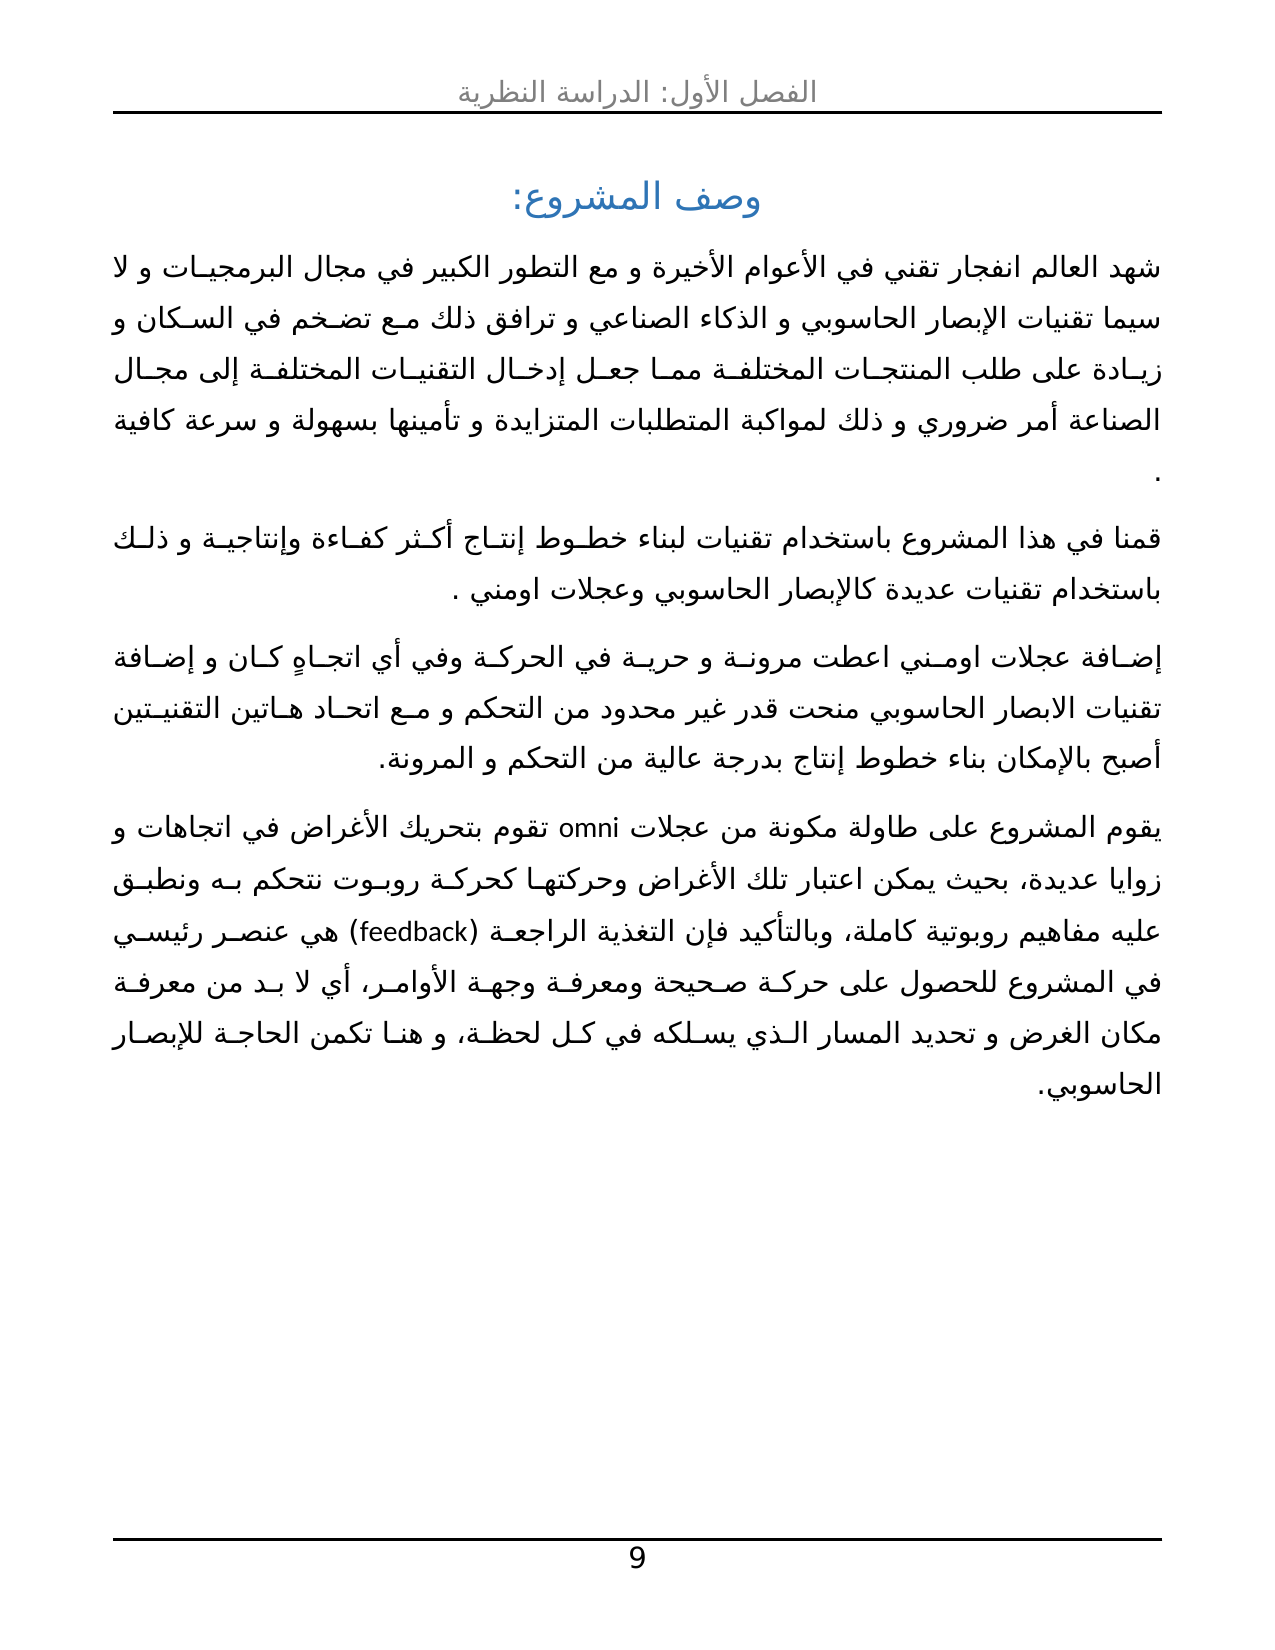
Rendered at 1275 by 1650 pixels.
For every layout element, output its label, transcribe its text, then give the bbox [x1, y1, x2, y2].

text إضافة عجلات اومني اعطت مرونة و حرية في الحركة وفي أي اتجاهٍ كان و إضافة تقنيات الابصار الحاسوبي منحت قدر غير محدود من التحكم و مع اتحاد هاتين التقنيتين أصبح بالإمكان بناء خطوط إنتاج بدرجة عالية من التحكم و المرونة. [112, 640, 1162, 776]
subtitle وصف المشروع: [112, 175, 1162, 219]
text شهد العالم انفجار تقني في الأعوام الأخيرة و مع التطور الكبير في مجال البرمجيات و لا سيما تقنيات الإبصار الحاسوبي و الذكاء الصناعي و ترافق ذلك مع تضخم في السكان و زيادة على طلب المنتجات المختلفة مما جعل إدخال التقنيات المختلفة إلى مجال الصناعة أمر ضروري و ذلك لمواكبة المتطلبات المتزايدة و تأمينها بسهولة و سرعة كافية . [112, 250, 1162, 488]
text يقوم المشروع على طاولة مكونة من عجلات omni تقوم بتحريك الأغراض في اتجاهات و زوايا عديدة، بحيث يمكن اعتبار تلك الأغراض وحركتها كحركة روبوت نتحكم به ونطبق عليه مفاهيم روبوتية كاملة، وبالتأكيد فإن التغذية الراجعة (feedback) هي عنصر رئيسي في المشروع للحصول على حركة صحيحة ومعرفة وجهة الأوامر، أي لا بد من معرفة مكان الغرض و تحديد المسار الذي يسلكه في كل لحظة، و هنا تكمن الحاجة للإبصار الحاسوبي. [112, 809, 1162, 1101]
text قمنا في هذا المشروع باستخدام تقنيات لبناء خطوط إنتاج أكثر كفاءة وإنتاجية و ذلك باستخدام تقنيات عديدة كالإبصار الحاسوبي وعجلات اومني . [112, 521, 1162, 606]
